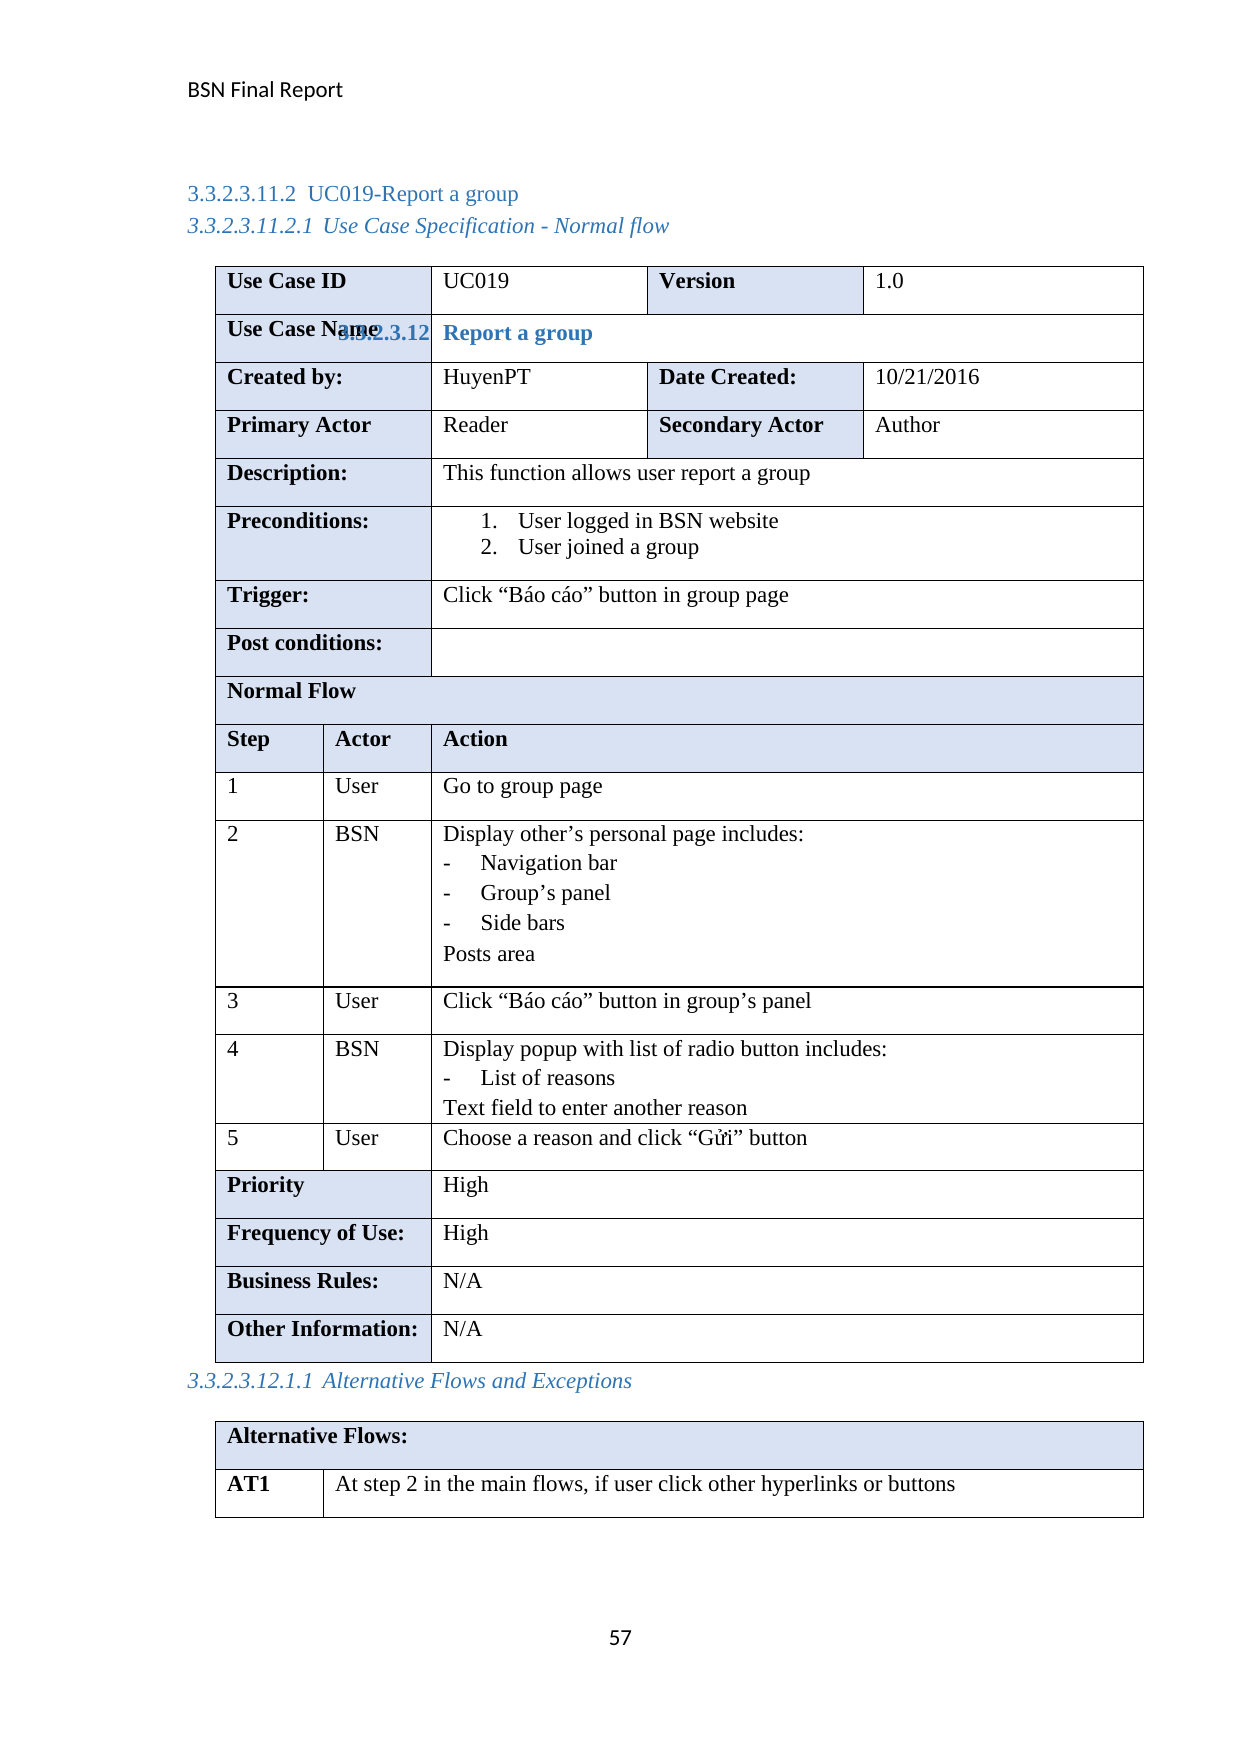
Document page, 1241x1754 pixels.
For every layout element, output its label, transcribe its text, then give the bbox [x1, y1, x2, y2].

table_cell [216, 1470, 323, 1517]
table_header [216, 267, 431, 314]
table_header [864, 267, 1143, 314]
subtitle UC019-Report a group [187, 180, 1053, 206]
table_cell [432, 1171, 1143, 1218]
subtitle Alternative Flows and Exceptions [187, 1367, 1053, 1394]
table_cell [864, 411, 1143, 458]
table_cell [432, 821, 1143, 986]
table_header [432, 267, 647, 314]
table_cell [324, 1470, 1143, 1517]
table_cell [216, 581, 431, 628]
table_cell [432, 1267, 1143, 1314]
subtitle Use Case Specification - Normal flow [187, 213, 1053, 239]
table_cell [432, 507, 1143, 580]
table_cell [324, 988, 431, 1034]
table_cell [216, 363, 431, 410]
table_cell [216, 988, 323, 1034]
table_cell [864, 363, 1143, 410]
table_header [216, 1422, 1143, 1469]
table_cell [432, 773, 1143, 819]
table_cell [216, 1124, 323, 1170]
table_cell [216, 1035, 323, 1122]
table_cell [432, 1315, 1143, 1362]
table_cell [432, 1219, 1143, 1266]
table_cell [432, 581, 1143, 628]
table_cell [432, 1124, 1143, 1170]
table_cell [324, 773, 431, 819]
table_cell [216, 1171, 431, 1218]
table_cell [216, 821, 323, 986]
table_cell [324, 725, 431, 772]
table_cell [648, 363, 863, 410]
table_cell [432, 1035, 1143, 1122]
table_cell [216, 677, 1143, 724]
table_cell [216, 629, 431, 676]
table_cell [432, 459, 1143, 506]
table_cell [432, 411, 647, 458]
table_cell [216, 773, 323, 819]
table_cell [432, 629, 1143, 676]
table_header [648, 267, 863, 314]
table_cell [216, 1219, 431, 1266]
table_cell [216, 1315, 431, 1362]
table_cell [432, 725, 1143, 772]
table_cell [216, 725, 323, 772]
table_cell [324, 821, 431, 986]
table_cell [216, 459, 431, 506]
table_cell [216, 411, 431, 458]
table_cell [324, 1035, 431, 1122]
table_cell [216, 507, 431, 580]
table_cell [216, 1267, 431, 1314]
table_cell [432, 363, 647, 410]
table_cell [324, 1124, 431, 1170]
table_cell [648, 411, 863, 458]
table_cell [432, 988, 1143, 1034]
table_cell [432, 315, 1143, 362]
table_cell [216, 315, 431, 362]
